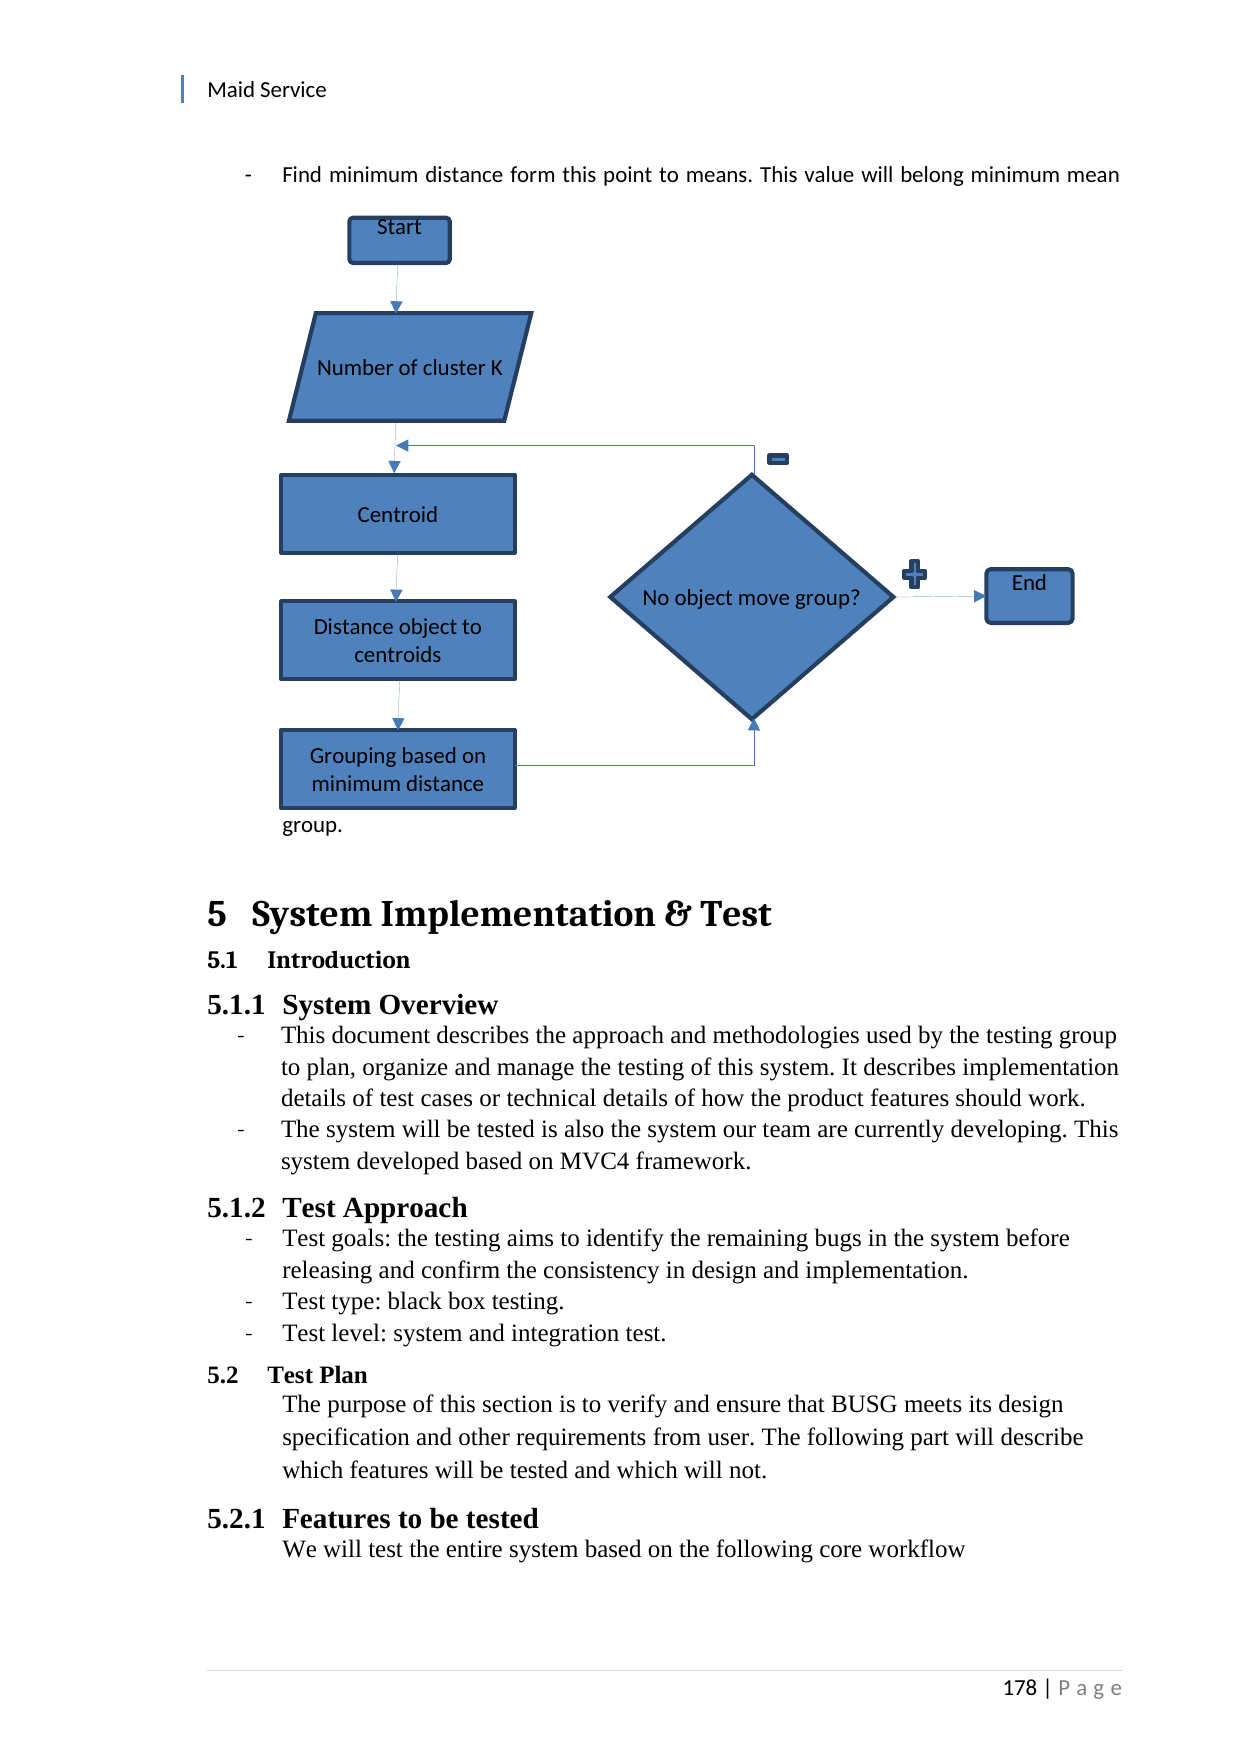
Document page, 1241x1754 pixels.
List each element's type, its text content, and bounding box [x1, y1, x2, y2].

subtitle Features to be tested [207, 1501, 1122, 1534]
list This document describes the approach and methodologies used by the testing group to plan, organize and manage the testing of this system. It describes implementation details of test cases or technical details of how the product features should work. [237, 1021, 1122, 1112]
list Test level: system and integration test. [244, 1318, 1122, 1348]
subtitle Introduction [207, 946, 1122, 974]
list The system will be tested is also the system our team are currently developing. This system developed based on MVC4 framework. [237, 1114, 1122, 1175]
subtitle Test Plan [207, 1361, 1122, 1389]
subtitle Test Approach [207, 1190, 1122, 1223]
list Test type: black box testing. [244, 1286, 1122, 1316]
text We will test the entire system based on the following core workflow [282, 1534, 1122, 1563]
list Find minimum distance form this point to means. This value will belong minimum mean group. [244, 160, 1122, 838]
subtitle System Overview [207, 987, 1122, 1021]
list Test goals: the testing aims to identify the remaining bugs in the system before releasing and confirm the consistency in design and implementation. [244, 1223, 1122, 1284]
subtitle System Implementation & Test [207, 892, 1122, 935]
text The purpose of this section is to verify and ensure that BUSG meets its design specification and other requirements from user. The following part will describe which features will be tested and which will not. [282, 1389, 1122, 1484]
